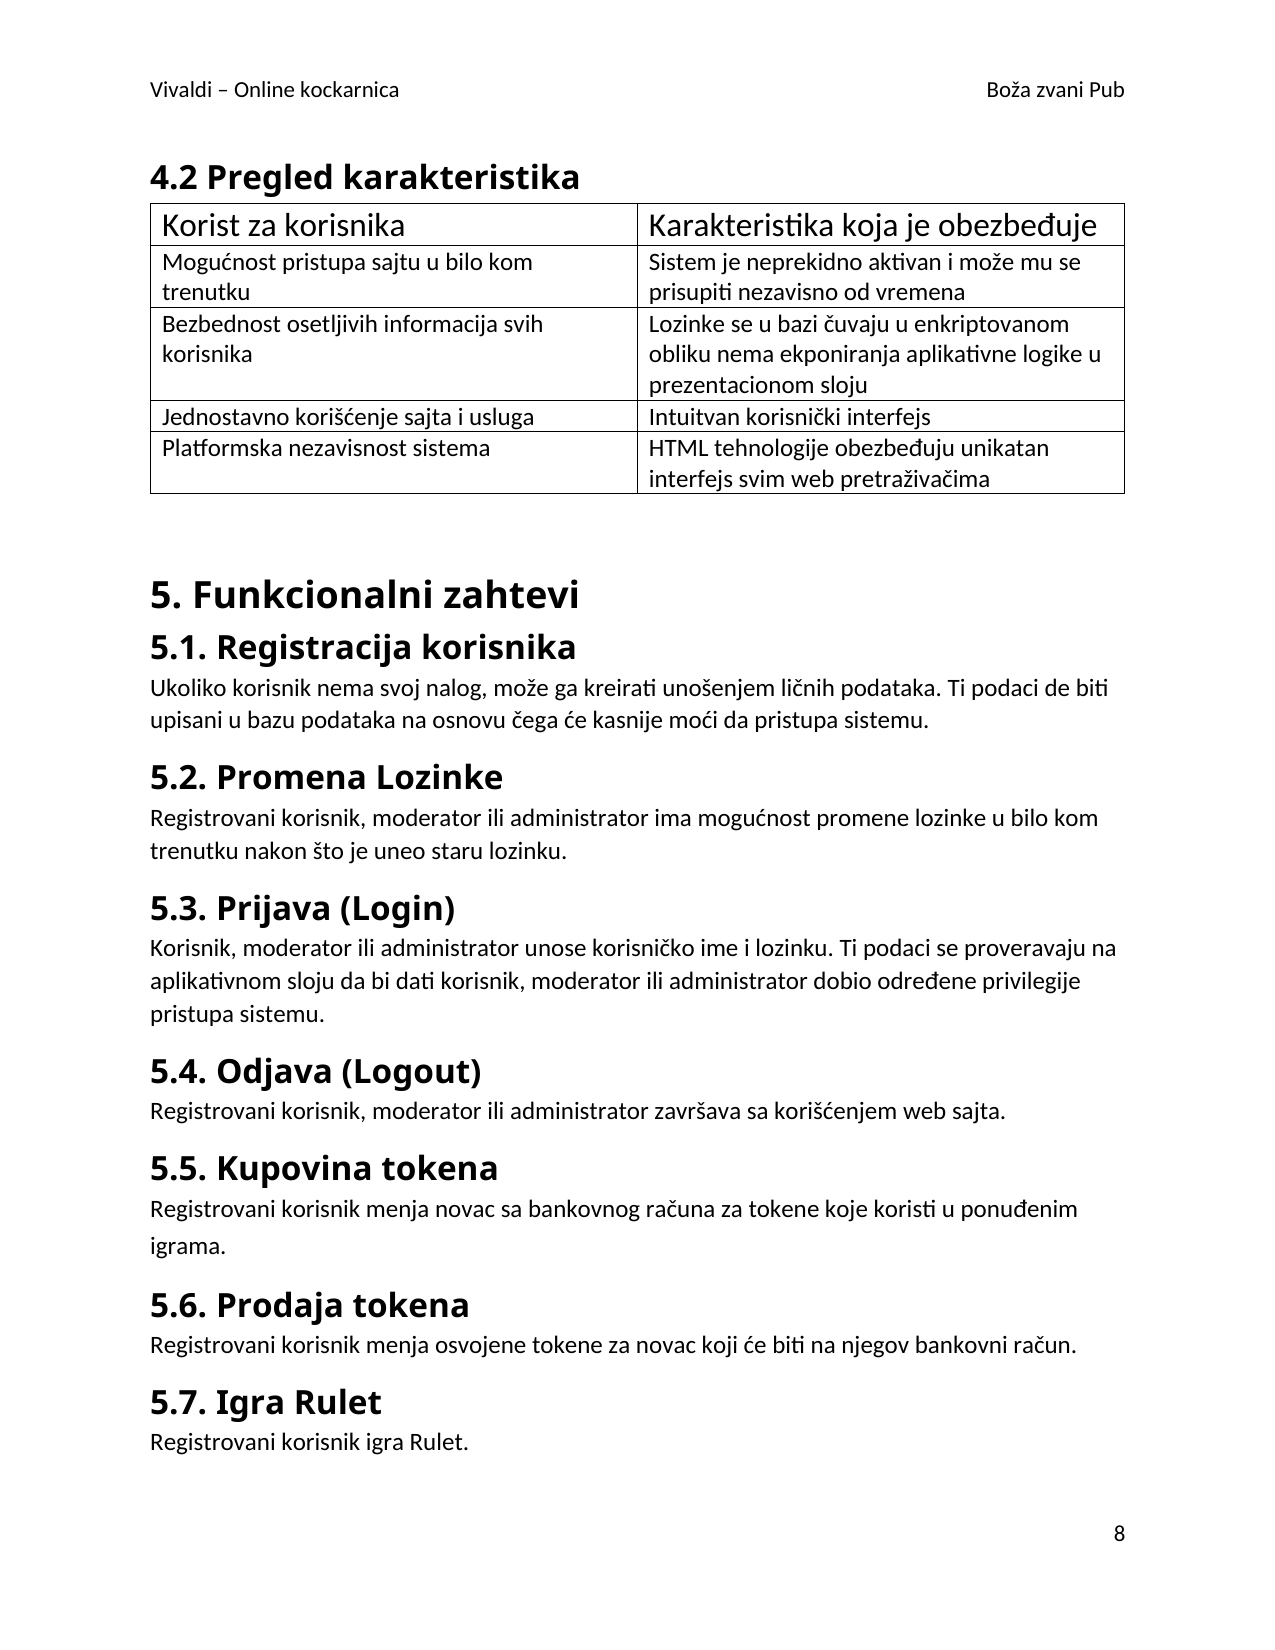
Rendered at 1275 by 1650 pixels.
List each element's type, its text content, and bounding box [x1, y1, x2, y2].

table_cell Bezbednost osetljivih informacija svih korisnika [151, 308, 637, 399]
table_cell Mogućnost pristupa sajtu u bilo kom trenutku [151, 246, 637, 307]
table_cell HTML tehnologije obezbeđuju unikatan interfejs svim web pretraživačima [638, 432, 1124, 493]
table_cell Sistem je neprekidno aktivan i može mu se prisupiti nezavisno od vremena [638, 246, 1124, 307]
text 5.6. Prodaja tokena Registrovani korisnik menja osvojene tokene za novac koji će biti na njegov bankovni račun. [150, 1281, 1125, 1360]
table_cell Jednostavno korišćenje sajta i usluga [151, 401, 637, 431]
table_cell Lozinke se u bazi čuvaju u enkriptovanom obliku nema ekponiranja aplikativne logike u prezentacionom sloju [638, 308, 1124, 399]
text 5. Funkcionalni zahtevi [150, 569, 1125, 620]
text 4.2 Pregled karakteristika [150, 154, 1125, 199]
text 5.7. Igra Rulet Registrovani korisnik igra Rulet. [150, 1379, 1125, 1457]
table_cell Intuitvan korisnički interfejs [638, 401, 1124, 431]
text 5.3. Prijava (Login) Korisnik, moderator ili administrator unose korisničko ime i lozinku. Ti podaci se proveravaju na aplikativnom sloju da bi dati korisnik, moderator ili administrator dobio određene privilegije pristupa sistemu. [150, 884, 1125, 1029]
table_header Karakteristika koja je obezbeđuje [638, 204, 1124, 245]
text 5.1. Registracija korisnika Ukoliko korisnik nema svoj nalog, može ga kreirati unošenjem ličnih podataka. Ti podaci de biti upisani u bazu podataka na osnovu čega će kasnije moći da pristupa sistemu. [150, 624, 1125, 735]
table_cell Platformska nezavisnost sistema [151, 432, 637, 493]
table_header Korist za korisnika [151, 204, 637, 245]
text 5.4. Odjava (Logout) Registrovani korisnik, moderator ili administrator završava sa korišćenjem web sajta. [150, 1048, 1125, 1126]
text 5.2. Promena Lozinke Registrovani korisnik, moderator ili administrator ima mogućnost promene lozinke u bilo kom trenutku nakon što je uneo staru lozinku. [150, 754, 1125, 865]
text 5.5. Kupovina tokena Registrovani korisnik menja novac sa bankovnog računa za tokene koje koristi u ponuđenim igrama. [150, 1145, 1125, 1262]
